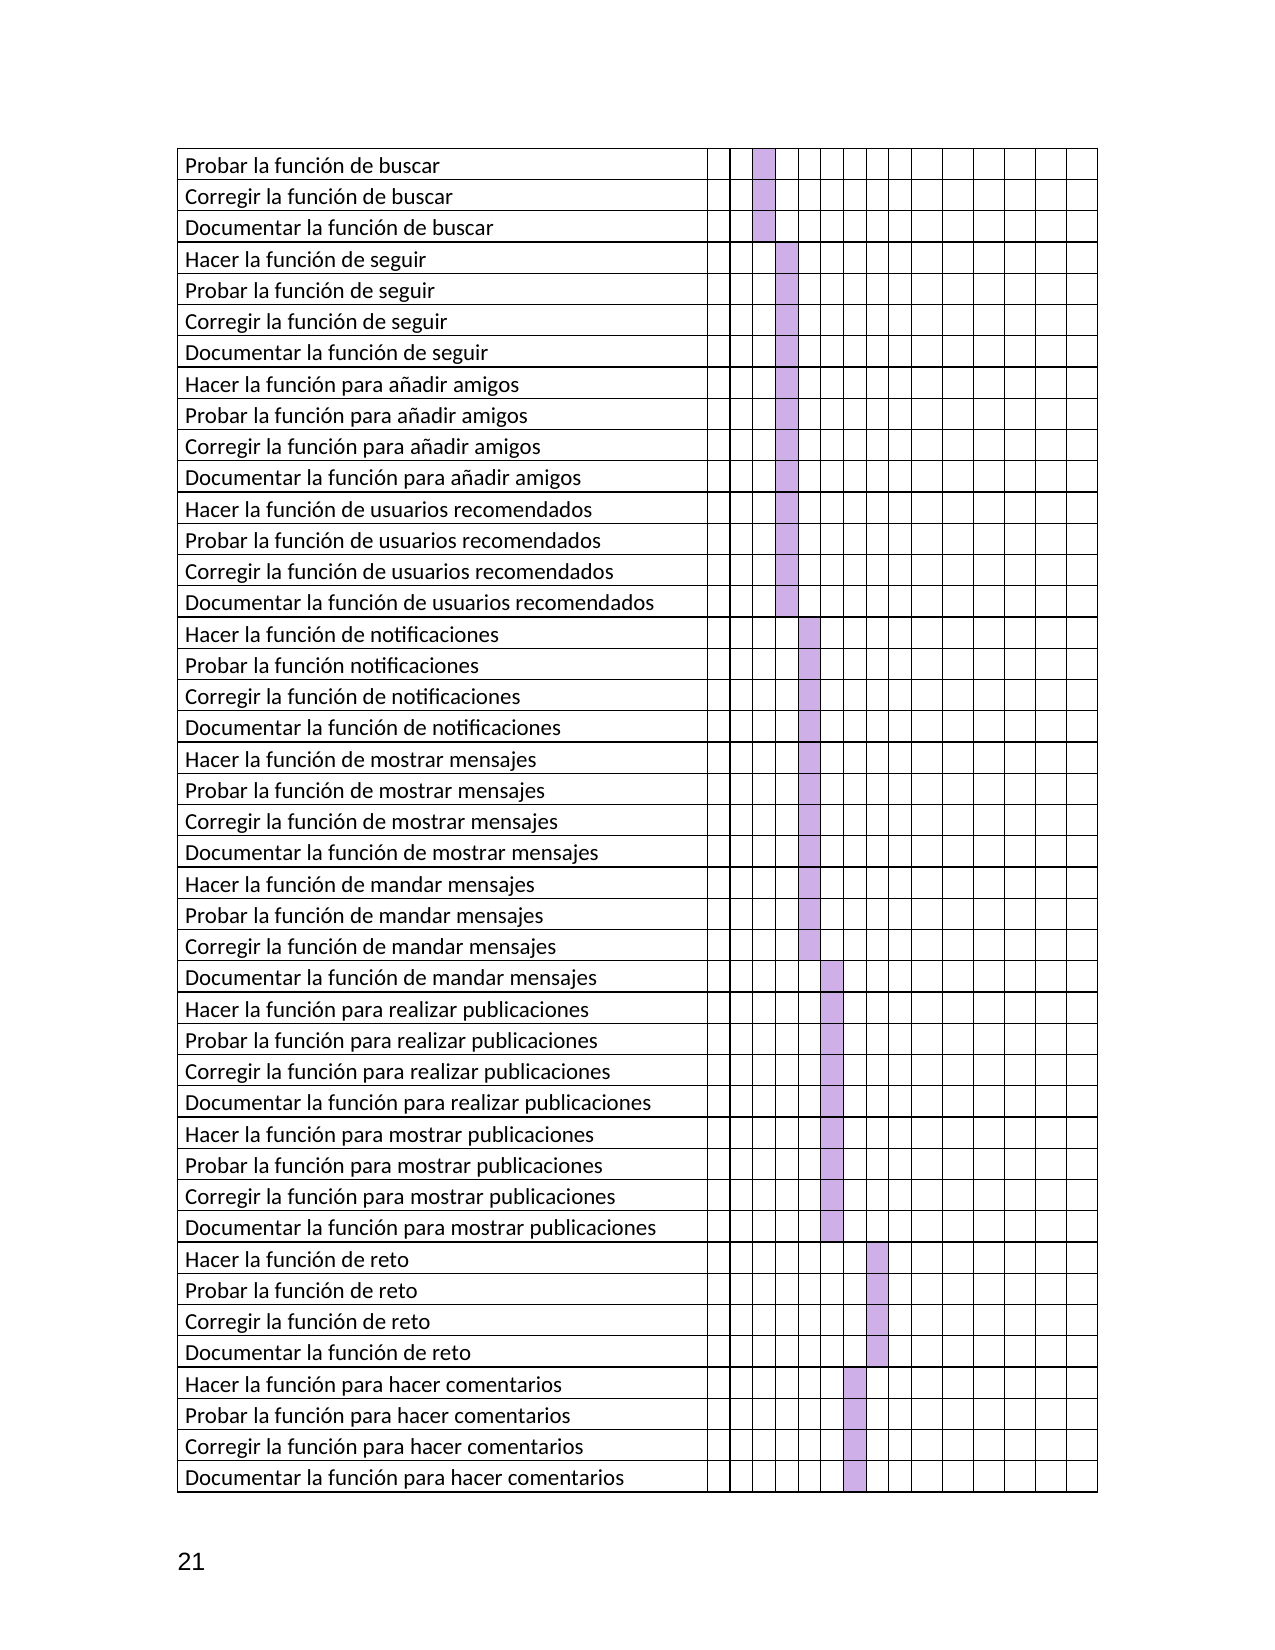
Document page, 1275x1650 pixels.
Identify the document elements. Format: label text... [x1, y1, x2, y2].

table_cell [753, 1118, 775, 1148]
table_cell [1005, 1430, 1035, 1460]
table_cell [799, 961, 820, 991]
table_cell [753, 805, 775, 835]
table_cell [753, 1180, 775, 1210]
table_cell [943, 711, 973, 741]
table_cell [974, 618, 1004, 648]
table_cell [1036, 1274, 1066, 1304]
table_cell [731, 1399, 752, 1429]
table_cell [889, 930, 911, 960]
table_cell [753, 1399, 775, 1429]
table_cell [912, 493, 942, 523]
table_cell [1005, 1274, 1035, 1304]
table_cell [1036, 805, 1066, 835]
table_cell [821, 430, 843, 460]
table_cell [867, 805, 888, 835]
table_cell [821, 805, 843, 835]
table_cell [943, 368, 973, 398]
table_cell [1036, 743, 1066, 773]
table_cell Probar la función para hacer comentarios [178, 1399, 707, 1429]
table_cell [708, 1243, 729, 1273]
table_cell [731, 368, 752, 398]
table_cell [731, 211, 752, 241]
table_cell [844, 1149, 866, 1179]
table_cell [1036, 555, 1066, 585]
table_cell [974, 1180, 1004, 1210]
table_cell [912, 1305, 942, 1335]
table_cell [1005, 1368, 1035, 1398]
table_cell [753, 305, 775, 335]
table_cell [821, 1149, 843, 1179]
table_cell [708, 1305, 729, 1335]
table_cell [974, 1305, 1004, 1335]
table_cell [708, 493, 729, 523]
table_cell [974, 1211, 1004, 1241]
table_cell [753, 618, 775, 648]
table_cell [731, 336, 752, 366]
table_cell [821, 305, 843, 335]
table_cell [912, 1399, 942, 1429]
table_cell [776, 586, 798, 616]
table_cell [1067, 930, 1097, 960]
table_cell [1036, 399, 1066, 429]
table_cell [753, 993, 775, 1023]
table_cell [844, 1243, 866, 1273]
table_cell [776, 930, 798, 960]
table_cell [1005, 1305, 1035, 1335]
table_cell [1005, 961, 1035, 991]
table_cell [753, 399, 775, 429]
table_cell [821, 1430, 843, 1460]
table_cell [844, 524, 866, 554]
table_cell [1036, 430, 1066, 460]
table_cell [753, 680, 775, 710]
table_cell [974, 961, 1004, 991]
table_cell [943, 555, 973, 585]
table_cell [1036, 274, 1066, 304]
table_cell [912, 1430, 942, 1460]
table_cell [708, 524, 729, 554]
table_cell [1005, 993, 1035, 1023]
table_cell Probar la función para realizar publicaciones [178, 1024, 707, 1054]
table_cell Probar la función de buscar [178, 149, 707, 179]
table_cell [867, 555, 888, 585]
table_cell Documentar la función para añadir amigos [178, 461, 707, 491]
table_cell [889, 1368, 911, 1398]
table_cell [844, 805, 866, 835]
table_cell [889, 1430, 911, 1460]
table_cell [776, 680, 798, 710]
table_cell [943, 1243, 973, 1273]
table_cell [1005, 1399, 1035, 1429]
table_cell [708, 930, 729, 960]
table_cell [889, 1055, 911, 1085]
table_cell [1005, 1086, 1035, 1116]
table_cell [889, 1305, 911, 1335]
table_cell [1067, 274, 1097, 304]
table_cell [776, 1024, 798, 1054]
table_cell Hacer la función de usuarios recomendados [178, 493, 707, 523]
table_cell [974, 399, 1004, 429]
table_cell [821, 930, 843, 960]
table_cell [867, 1211, 888, 1241]
table_cell [1036, 1399, 1066, 1429]
table_cell [821, 649, 843, 679]
table_cell [821, 711, 843, 741]
table_cell [708, 993, 729, 1023]
table_cell [889, 680, 911, 710]
table_cell [708, 586, 729, 616]
table_cell [776, 1336, 798, 1366]
table_cell [943, 1086, 973, 1116]
table_cell [821, 1055, 843, 1085]
table_cell [821, 743, 843, 773]
table_cell [821, 899, 843, 929]
table_cell [776, 618, 798, 648]
table_cell [844, 1024, 866, 1054]
table_cell [844, 461, 866, 491]
table_cell [844, 649, 866, 679]
table_cell [776, 336, 798, 366]
table_cell [731, 305, 752, 335]
table_cell [844, 899, 866, 929]
table_cell [1067, 1243, 1097, 1273]
table_cell [1036, 649, 1066, 679]
table_cell [776, 743, 798, 773]
table_cell [844, 180, 866, 210]
table_cell [708, 836, 729, 866]
table_cell [1005, 399, 1035, 429]
table_cell [1067, 1118, 1097, 1148]
table_cell [731, 1086, 752, 1116]
table_cell [912, 1149, 942, 1179]
table_cell [776, 899, 798, 929]
table_cell [708, 618, 729, 648]
table_cell [708, 805, 729, 835]
table_cell [974, 680, 1004, 710]
table_cell [731, 993, 752, 1023]
table_cell [974, 993, 1004, 1023]
table_cell [753, 1430, 775, 1460]
table_cell [1067, 1086, 1097, 1116]
table_cell [753, 743, 775, 773]
table_cell [731, 1336, 752, 1366]
table_cell [776, 1243, 798, 1273]
table_cell [753, 1243, 775, 1273]
table_cell Documentar la función de reto [178, 1336, 707, 1366]
table_cell [867, 1274, 888, 1304]
table_cell [708, 1055, 729, 1085]
table_cell [708, 1368, 729, 1398]
table_cell [889, 618, 911, 648]
table_cell [1036, 1149, 1066, 1179]
table_cell [867, 993, 888, 1023]
table_cell Documentar la función de seguir [178, 336, 707, 366]
table_cell [867, 243, 888, 273]
table_cell [1067, 368, 1097, 398]
table_cell [1036, 211, 1066, 241]
table_cell [731, 524, 752, 554]
table_cell [1005, 430, 1035, 460]
table_cell [799, 1149, 820, 1179]
table_cell [867, 899, 888, 929]
table_cell [1067, 1180, 1097, 1210]
table_cell Probar la función de usuarios recomendados [178, 524, 707, 554]
table_cell [1005, 868, 1035, 898]
table_cell [799, 618, 820, 648]
table_cell [1036, 680, 1066, 710]
table_cell [1005, 274, 1035, 304]
table_cell [731, 1180, 752, 1210]
table_cell [753, 180, 775, 210]
table_cell [776, 1118, 798, 1148]
table_cell [821, 524, 843, 554]
table_cell [889, 430, 911, 460]
table_cell [1036, 1086, 1066, 1116]
table_cell [799, 774, 820, 804]
table_cell [844, 149, 866, 179]
table_cell [776, 430, 798, 460]
table_cell [799, 1430, 820, 1460]
table_cell [708, 1149, 729, 1179]
table_cell [974, 524, 1004, 554]
table_cell [844, 1086, 866, 1116]
table_cell Hacer la función para añadir amigos [178, 368, 707, 398]
table_cell [1005, 711, 1035, 741]
table_cell [974, 649, 1004, 679]
table_cell Hacer la función para hacer comentarios [178, 1368, 707, 1398]
table_cell [753, 774, 775, 804]
table_cell [776, 211, 798, 241]
table_cell [912, 1055, 942, 1085]
table_cell [889, 399, 911, 429]
table_cell [943, 961, 973, 991]
table_cell [821, 774, 843, 804]
table_cell [799, 180, 820, 210]
table_cell [974, 1024, 1004, 1054]
table_cell [943, 243, 973, 273]
table_cell [943, 680, 973, 710]
table_cell [844, 711, 866, 741]
table_cell [889, 868, 911, 898]
table_cell [1036, 1305, 1066, 1335]
table_cell [821, 211, 843, 241]
table_cell [821, 961, 843, 991]
table_cell [776, 1305, 798, 1335]
table_cell [1005, 243, 1035, 273]
table_cell [867, 368, 888, 398]
table_cell [889, 336, 911, 366]
table_cell [799, 1211, 820, 1241]
table_cell [731, 1243, 752, 1273]
table_cell [844, 243, 866, 273]
table_cell [889, 1180, 911, 1210]
table_cell [974, 1274, 1004, 1304]
table_cell [1005, 1180, 1035, 1210]
table_cell [753, 555, 775, 585]
table_cell [1067, 993, 1097, 1023]
table_cell [753, 493, 775, 523]
table_cell [844, 1430, 866, 1460]
table_cell [889, 1243, 911, 1273]
table_cell [889, 1274, 911, 1304]
table_cell [912, 305, 942, 335]
table_cell [1067, 961, 1097, 991]
table_cell [799, 1243, 820, 1273]
table_cell [776, 1055, 798, 1085]
table_cell [943, 1399, 973, 1429]
table_cell [844, 774, 866, 804]
table_cell [867, 1461, 888, 1491]
table_cell [776, 1086, 798, 1116]
table_cell [974, 930, 1004, 960]
table_cell [731, 493, 752, 523]
table_cell [799, 1336, 820, 1366]
table_cell [889, 274, 911, 304]
table_cell [731, 430, 752, 460]
table_cell [867, 1399, 888, 1429]
table_cell [1067, 1274, 1097, 1304]
table_cell [1067, 805, 1097, 835]
table_cell [1005, 1211, 1035, 1241]
table_cell [1036, 305, 1066, 335]
table_cell [821, 493, 843, 523]
table_cell [776, 461, 798, 491]
table_cell [844, 1055, 866, 1085]
table_cell [867, 399, 888, 429]
table_cell [1067, 461, 1097, 491]
table_cell [974, 149, 1004, 179]
table_cell [731, 961, 752, 991]
table_cell [974, 899, 1004, 929]
table_cell [731, 1024, 752, 1054]
table_cell [974, 1243, 1004, 1273]
table_cell [1036, 1430, 1066, 1460]
table_cell [821, 555, 843, 585]
table_cell Documentar la función para realizar publicaciones [178, 1086, 707, 1116]
table_cell [776, 274, 798, 304]
table_cell [912, 961, 942, 991]
table_cell [844, 743, 866, 773]
table_cell [889, 149, 911, 179]
table_cell [943, 1274, 973, 1304]
table_cell [943, 1430, 973, 1460]
table_cell [867, 961, 888, 991]
table_cell [1067, 1024, 1097, 1054]
table_cell Probar la función notificaciones [178, 649, 707, 679]
table_cell [799, 930, 820, 960]
table_cell [708, 1024, 729, 1054]
table_cell [943, 1305, 973, 1335]
table_cell [1036, 368, 1066, 398]
table_cell [776, 524, 798, 554]
table_cell [1036, 930, 1066, 960]
table_cell [912, 243, 942, 273]
table_cell [821, 1243, 843, 1273]
table_cell [974, 1149, 1004, 1179]
table_cell [867, 211, 888, 241]
table_cell [1036, 993, 1066, 1023]
table_cell [1005, 1243, 1035, 1273]
table_cell [1036, 711, 1066, 741]
table_cell [753, 930, 775, 960]
table_cell [753, 1274, 775, 1304]
table_cell [867, 336, 888, 366]
table_cell [799, 1055, 820, 1085]
table_cell [889, 243, 911, 273]
table_cell [821, 1024, 843, 1054]
table_cell [708, 649, 729, 679]
table_cell Probar la función para mostrar publicaciones [178, 1149, 707, 1179]
table_cell [974, 243, 1004, 273]
table_cell [889, 493, 911, 523]
table_cell [867, 1086, 888, 1116]
table_cell [867, 493, 888, 523]
table_cell [943, 930, 973, 960]
table_cell [867, 680, 888, 710]
table_cell [1036, 180, 1066, 210]
table_cell [1036, 1243, 1066, 1273]
table_cell Corregir la función para hacer comentarios [178, 1430, 707, 1460]
table_cell [753, 524, 775, 554]
table_cell [753, 961, 775, 991]
table_cell [1067, 524, 1097, 554]
table_cell [1067, 211, 1097, 241]
table_cell [776, 993, 798, 1023]
table_cell [776, 774, 798, 804]
table_cell [844, 1274, 866, 1304]
table_cell [844, 1399, 866, 1429]
table_cell [753, 1336, 775, 1366]
table_cell [974, 805, 1004, 835]
table_cell [1005, 1336, 1035, 1366]
table_cell [912, 149, 942, 179]
table_cell [889, 555, 911, 585]
table_cell [1005, 149, 1035, 179]
table_cell [1005, 1055, 1035, 1085]
table_cell [844, 1118, 866, 1148]
table_cell [799, 868, 820, 898]
table_cell [799, 586, 820, 616]
table_cell [731, 1118, 752, 1148]
table_cell [753, 1024, 775, 1054]
table_cell [821, 461, 843, 491]
table_cell [1036, 336, 1066, 366]
table_cell [776, 711, 798, 741]
table_cell [974, 711, 1004, 741]
table_cell [889, 743, 911, 773]
table_cell [844, 430, 866, 460]
table_cell [799, 1368, 820, 1398]
table_cell Probar la función de seguir [178, 274, 707, 304]
table_cell [943, 774, 973, 804]
table_cell [799, 1305, 820, 1335]
table_cell [912, 180, 942, 210]
table_cell [889, 1399, 911, 1429]
table_cell [731, 586, 752, 616]
table_cell [708, 399, 729, 429]
table_cell [1036, 1180, 1066, 1210]
table_cell [731, 774, 752, 804]
table_cell [799, 805, 820, 835]
table_cell [867, 1024, 888, 1054]
table_cell [1067, 1430, 1097, 1460]
table_cell [753, 274, 775, 304]
table_cell [731, 711, 752, 741]
table_cell [889, 993, 911, 1023]
table_cell [799, 899, 820, 929]
table_cell [753, 836, 775, 866]
table_cell [943, 1368, 973, 1398]
table_cell [912, 1211, 942, 1241]
table_cell Corregir la función para añadir amigos [178, 430, 707, 460]
table_cell [974, 1368, 1004, 1398]
table_cell [1005, 586, 1035, 616]
table_cell Documentar la función para hacer comentarios [178, 1461, 707, 1491]
table_cell [1036, 1368, 1066, 1398]
table_cell [731, 618, 752, 648]
table_cell [889, 1336, 911, 1366]
table_cell [731, 274, 752, 304]
table_cell [1005, 211, 1035, 241]
table_cell Documentar la función de mandar mensajes [178, 961, 707, 991]
table_cell [799, 1274, 820, 1304]
table_cell [912, 930, 942, 960]
table_cell [708, 868, 729, 898]
table_cell [912, 1368, 942, 1398]
table_cell [799, 711, 820, 741]
table_cell [776, 1461, 798, 1491]
table_cell [844, 305, 866, 335]
table_cell [1067, 618, 1097, 648]
table_cell [912, 993, 942, 1023]
table_cell [943, 743, 973, 773]
table_cell [731, 930, 752, 960]
table_cell [821, 680, 843, 710]
table_cell [753, 149, 775, 179]
table_cell [821, 586, 843, 616]
table_cell [889, 805, 911, 835]
table_cell [844, 1336, 866, 1366]
table_cell [943, 211, 973, 241]
table_cell Probar la función de mandar mensajes [178, 899, 707, 929]
table_cell [799, 1086, 820, 1116]
table_cell Corregir la función para realizar publicaciones [178, 1055, 707, 1085]
table_cell [731, 1149, 752, 1179]
table_cell [799, 524, 820, 554]
table_cell [974, 774, 1004, 804]
table_cell [943, 524, 973, 554]
table_cell [974, 336, 1004, 366]
table_cell [867, 774, 888, 804]
table_cell [776, 368, 798, 398]
table_cell [943, 1461, 973, 1491]
table_cell [1067, 305, 1097, 335]
table_cell [1036, 961, 1066, 991]
table_cell [821, 1211, 843, 1241]
table_cell [821, 618, 843, 648]
table_cell [912, 805, 942, 835]
table_cell [821, 399, 843, 429]
table_cell [844, 836, 866, 866]
table_cell [708, 711, 729, 741]
table_cell [943, 1118, 973, 1148]
table_cell [708, 774, 729, 804]
table_cell Probar la función de reto [178, 1274, 707, 1304]
table_cell [799, 274, 820, 304]
table_cell [974, 1399, 1004, 1429]
table_cell [1067, 680, 1097, 710]
table_cell [943, 430, 973, 460]
table_cell [776, 805, 798, 835]
table_cell [776, 836, 798, 866]
table_cell [821, 993, 843, 1023]
table_cell [974, 274, 1004, 304]
table_cell [821, 1336, 843, 1366]
table_cell [844, 586, 866, 616]
table_cell [1067, 180, 1097, 210]
table_cell [912, 711, 942, 741]
table_cell [708, 180, 729, 210]
table_cell Hacer la función para mostrar publicaciones [178, 1118, 707, 1148]
table_cell [1005, 305, 1035, 335]
table_cell [1005, 493, 1035, 523]
table_cell Corregir la función de buscar [178, 180, 707, 210]
table_cell [943, 1180, 973, 1210]
table_cell [1067, 1368, 1097, 1398]
table_cell [867, 305, 888, 335]
table_cell [844, 399, 866, 429]
table_cell [867, 1055, 888, 1085]
table_cell Corregir la función de reto [178, 1305, 707, 1335]
table_cell [776, 555, 798, 585]
table_cell [844, 493, 866, 523]
table_cell [943, 399, 973, 429]
table_cell [943, 1149, 973, 1179]
table_cell [1036, 1024, 1066, 1054]
table_cell [912, 774, 942, 804]
table_cell [753, 211, 775, 241]
table_cell [867, 1149, 888, 1179]
table_cell [799, 305, 820, 335]
table_cell [708, 368, 729, 398]
table_cell [912, 649, 942, 679]
table_cell [821, 836, 843, 866]
table_cell [943, 618, 973, 648]
table_cell [974, 493, 1004, 523]
table_cell [844, 274, 866, 304]
table_cell [1067, 1149, 1097, 1179]
table_cell [844, 1211, 866, 1241]
table_cell [708, 1118, 729, 1148]
table_cell [1067, 243, 1097, 273]
table_cell [974, 305, 1004, 335]
table_cell [974, 743, 1004, 773]
table_cell [889, 586, 911, 616]
table_cell [867, 868, 888, 898]
table_cell [731, 868, 752, 898]
table_cell [731, 149, 752, 179]
table_cell [708, 743, 729, 773]
table_cell Corregir la función de mandar mensajes [178, 930, 707, 960]
table_cell [1005, 555, 1035, 585]
table_cell [943, 1024, 973, 1054]
table_cell [912, 274, 942, 304]
table_cell [912, 1118, 942, 1148]
table_cell [889, 649, 911, 679]
table_cell [776, 1430, 798, 1460]
table_cell [912, 680, 942, 710]
table_cell Hacer la función de mandar mensajes [178, 868, 707, 898]
table_cell [708, 243, 729, 273]
table_cell Probar la función de mostrar mensajes [178, 774, 707, 804]
table_cell [912, 461, 942, 491]
table_cell [753, 899, 775, 929]
table_cell [943, 993, 973, 1023]
table_cell [867, 649, 888, 679]
table_cell Hacer la función de seguir [178, 243, 707, 273]
table_cell [708, 555, 729, 585]
table_cell [821, 1274, 843, 1304]
table_cell [1036, 836, 1066, 866]
table_cell [1005, 649, 1035, 679]
table_cell [1036, 1055, 1066, 1085]
table_cell [889, 1211, 911, 1241]
table_cell [708, 1336, 729, 1366]
table_cell [844, 368, 866, 398]
table_cell [867, 1118, 888, 1148]
table_cell Hacer la función de reto [178, 1243, 707, 1273]
table_cell [753, 368, 775, 398]
table_cell [1067, 1336, 1097, 1366]
table_cell [889, 1118, 911, 1148]
table_cell [867, 930, 888, 960]
table_cell [1067, 743, 1097, 773]
table_cell [943, 586, 973, 616]
table_cell [753, 430, 775, 460]
table_cell [974, 586, 1004, 616]
table_cell [821, 368, 843, 398]
table_cell [889, 524, 911, 554]
table_cell [731, 899, 752, 929]
table_cell [753, 1211, 775, 1241]
table_cell [821, 336, 843, 366]
table_cell [867, 180, 888, 210]
table_cell [708, 961, 729, 991]
table_cell [799, 149, 820, 179]
table_cell [821, 149, 843, 179]
table_cell [974, 1086, 1004, 1116]
table_cell [974, 1430, 1004, 1460]
table_cell [867, 149, 888, 179]
table_cell [912, 555, 942, 585]
table_cell [821, 180, 843, 210]
table_cell [821, 868, 843, 898]
table_cell [821, 274, 843, 304]
table_cell [799, 555, 820, 585]
table_cell [889, 211, 911, 241]
table_cell [1067, 774, 1097, 804]
table_cell Hacer la función para realizar publicaciones [178, 993, 707, 1023]
table_cell [974, 368, 1004, 398]
table_cell [799, 461, 820, 491]
table_cell [799, 493, 820, 523]
table_cell [776, 493, 798, 523]
table_cell [912, 586, 942, 616]
table_cell [821, 1118, 843, 1148]
table_cell [799, 993, 820, 1023]
table_cell [912, 743, 942, 773]
table_cell [776, 1399, 798, 1429]
table_cell [753, 649, 775, 679]
table_cell [708, 1461, 729, 1491]
table_cell [1067, 1211, 1097, 1241]
table_cell [943, 493, 973, 523]
table_cell [821, 1305, 843, 1335]
table_cell [912, 524, 942, 554]
table_cell Hacer la función de mostrar mensajes [178, 743, 707, 773]
table_cell [912, 399, 942, 429]
table_cell [799, 1461, 820, 1491]
table_cell [912, 1024, 942, 1054]
table_cell [844, 1368, 866, 1398]
table_cell Corregir la función para mostrar publicaciones [178, 1180, 707, 1210]
table_cell [867, 586, 888, 616]
table_cell [867, 1180, 888, 1210]
table_cell [912, 1461, 942, 1491]
table_cell [1067, 430, 1097, 460]
table_cell [753, 461, 775, 491]
table_cell [821, 243, 843, 273]
table_cell [799, 836, 820, 866]
table_cell [753, 1055, 775, 1085]
table_cell [889, 305, 911, 335]
table_cell [867, 461, 888, 491]
table_cell [889, 836, 911, 866]
table_cell [943, 805, 973, 835]
table_cell Corregir la función de seguir [178, 305, 707, 335]
table_cell Documentar la función para mostrar publicaciones [178, 1211, 707, 1241]
table_cell [974, 1055, 1004, 1085]
table_cell [889, 774, 911, 804]
table_cell Documentar la función de mostrar mensajes [178, 836, 707, 866]
table_cell [753, 868, 775, 898]
table_cell [1067, 1055, 1097, 1085]
table_cell [889, 1149, 911, 1179]
table_cell [1005, 1118, 1035, 1148]
table_cell [867, 1243, 888, 1273]
table_cell [1067, 149, 1097, 179]
table_cell [708, 1180, 729, 1210]
table_cell [844, 868, 866, 898]
table_cell [1036, 1461, 1066, 1491]
table_cell [867, 274, 888, 304]
table_cell [912, 336, 942, 366]
table_cell [731, 1274, 752, 1304]
table_cell [799, 243, 820, 273]
table_cell [731, 649, 752, 679]
table_cell [776, 243, 798, 273]
table_cell [708, 211, 729, 241]
table_cell [799, 1399, 820, 1429]
table_cell [912, 430, 942, 460]
table_cell [1067, 586, 1097, 616]
table_cell [943, 1336, 973, 1366]
table_cell [1005, 1461, 1035, 1491]
table_cell [776, 961, 798, 991]
table_cell [1036, 461, 1066, 491]
table_cell [889, 899, 911, 929]
table_cell [912, 1086, 942, 1116]
table_cell [708, 274, 729, 304]
table_cell [753, 586, 775, 616]
table_cell [731, 1368, 752, 1398]
table_cell [974, 461, 1004, 491]
table_cell [867, 743, 888, 773]
table_cell [867, 711, 888, 741]
table_cell [844, 336, 866, 366]
table_cell [1005, 805, 1035, 835]
table_cell [974, 868, 1004, 898]
table_cell Hacer la función de notificaciones [178, 618, 707, 648]
table_cell [731, 805, 752, 835]
table_cell [867, 430, 888, 460]
table_cell [889, 1024, 911, 1054]
table_cell [776, 149, 798, 179]
table_cell [753, 243, 775, 273]
table_cell [844, 680, 866, 710]
table_cell [731, 1430, 752, 1460]
table_cell [1005, 336, 1035, 366]
table_cell [776, 1180, 798, 1210]
table_cell [1067, 868, 1097, 898]
table_cell [844, 211, 866, 241]
table_cell [708, 1274, 729, 1304]
table_cell [867, 1336, 888, 1366]
table_cell [799, 336, 820, 366]
table_cell [1036, 149, 1066, 179]
table_cell [708, 1399, 729, 1429]
table_cell [867, 1368, 888, 1398]
table_cell [1036, 586, 1066, 616]
table_cell [731, 836, 752, 866]
table_cell [912, 211, 942, 241]
table_cell [731, 1211, 752, 1241]
table_cell [1036, 1118, 1066, 1148]
table_cell [821, 1368, 843, 1398]
table_cell [974, 211, 1004, 241]
table_cell [1067, 836, 1097, 866]
table_cell [1067, 336, 1097, 366]
table_cell [844, 1180, 866, 1210]
table_cell [1005, 899, 1035, 929]
table_cell [844, 993, 866, 1023]
table_cell Documentar la función de buscar [178, 211, 707, 241]
table_cell [731, 243, 752, 273]
table_cell [1036, 1211, 1066, 1241]
table_cell [731, 1055, 752, 1085]
table_cell [912, 1243, 942, 1273]
table_cell [1036, 774, 1066, 804]
table_cell [776, 1149, 798, 1179]
table_cell [1005, 1149, 1035, 1179]
table_cell [912, 368, 942, 398]
table_cell [912, 1336, 942, 1366]
table_cell [974, 836, 1004, 866]
table_cell [867, 836, 888, 866]
table_cell [1067, 1461, 1097, 1491]
table_cell [867, 524, 888, 554]
table_cell [1005, 368, 1035, 398]
table_cell [1036, 899, 1066, 929]
table_cell [708, 305, 729, 335]
table_cell [799, 1118, 820, 1148]
table_cell [753, 711, 775, 741]
table_cell [1005, 1024, 1035, 1054]
table_cell [731, 1305, 752, 1335]
table_cell [943, 1055, 973, 1085]
table_cell [912, 868, 942, 898]
table_cell Documentar la función de usuarios recomendados [178, 586, 707, 616]
table_cell [731, 1461, 752, 1491]
table_cell [1067, 711, 1097, 741]
table_cell [753, 1461, 775, 1491]
table_cell [776, 180, 798, 210]
table_cell Probar la función para añadir amigos [178, 399, 707, 429]
table_cell [708, 461, 729, 491]
table_cell [821, 1461, 843, 1491]
table_cell [844, 618, 866, 648]
table_cell [799, 368, 820, 398]
table_cell [776, 305, 798, 335]
table_cell [943, 1211, 973, 1241]
table_cell [799, 680, 820, 710]
table_cell [943, 461, 973, 491]
table_cell [1005, 930, 1035, 960]
table_cell [943, 180, 973, 210]
table_cell [776, 1274, 798, 1304]
table_cell [799, 399, 820, 429]
table_cell [1005, 743, 1035, 773]
table_cell [708, 336, 729, 366]
table_cell [776, 649, 798, 679]
table_cell [753, 1305, 775, 1335]
table_cell [844, 961, 866, 991]
table_cell [974, 430, 1004, 460]
table_cell [1005, 180, 1035, 210]
table_cell [912, 836, 942, 866]
table_cell Corregir la función de mostrar mensajes [178, 805, 707, 835]
table_cell [1036, 618, 1066, 648]
table_cell [1005, 774, 1035, 804]
table_cell [753, 1086, 775, 1116]
table_cell [912, 618, 942, 648]
table_cell [753, 336, 775, 366]
table_cell [943, 149, 973, 179]
table_cell [867, 1305, 888, 1335]
table_cell [1005, 618, 1035, 648]
table_cell [821, 1180, 843, 1210]
table_cell [943, 336, 973, 366]
table_cell [1005, 836, 1035, 866]
table_cell [889, 711, 911, 741]
table_cell [1067, 1399, 1097, 1429]
table_cell [867, 618, 888, 648]
table_cell [731, 399, 752, 429]
table_cell [731, 743, 752, 773]
table_cell [844, 555, 866, 585]
table_cell [943, 649, 973, 679]
table_cell [943, 868, 973, 898]
table_cell [1005, 524, 1035, 554]
table_cell [799, 1024, 820, 1054]
table_cell [776, 868, 798, 898]
table_cell [889, 961, 911, 991]
table_cell [731, 461, 752, 491]
table_cell [1036, 493, 1066, 523]
table_cell [731, 555, 752, 585]
table_cell [1067, 399, 1097, 429]
table_cell [974, 1118, 1004, 1148]
table_cell [889, 461, 911, 491]
table_cell [867, 1430, 888, 1460]
table_cell [1067, 555, 1097, 585]
table_cell [844, 1461, 866, 1491]
table_cell [974, 555, 1004, 585]
table_cell [1067, 649, 1097, 679]
table_cell [799, 649, 820, 679]
table_cell [844, 930, 866, 960]
table_cell [1036, 1336, 1066, 1366]
table_cell [708, 149, 729, 179]
table_cell [776, 399, 798, 429]
table_cell Corregir la función de notificaciones [178, 680, 707, 710]
table_cell [776, 1368, 798, 1398]
table_cell [974, 1461, 1004, 1491]
table_cell [708, 899, 729, 929]
table_cell [708, 1211, 729, 1241]
table_cell [974, 180, 1004, 210]
table_cell [1005, 461, 1035, 491]
table_cell [912, 1180, 942, 1210]
table_cell [844, 1305, 866, 1335]
table_cell [776, 1211, 798, 1241]
table_cell [1005, 680, 1035, 710]
table_cell Documentar la función de notificaciones [178, 711, 707, 741]
table_cell [889, 1461, 911, 1491]
table_cell [943, 274, 973, 304]
table_cell [799, 211, 820, 241]
table_cell [708, 1086, 729, 1116]
table_cell [1067, 493, 1097, 523]
table_cell [889, 180, 911, 210]
table_cell [1067, 1305, 1097, 1335]
table_cell [1036, 524, 1066, 554]
table_cell [943, 305, 973, 335]
table_cell [731, 180, 752, 210]
table_cell [1067, 899, 1097, 929]
table_cell [799, 743, 820, 773]
table_cell Corregir la función de usuarios recomendados [178, 555, 707, 585]
table_cell [799, 1180, 820, 1210]
table_cell [821, 1086, 843, 1116]
table_cell [708, 430, 729, 460]
table_cell [708, 1430, 729, 1460]
table_cell [1036, 243, 1066, 273]
table_cell [889, 1086, 911, 1116]
table_cell [912, 899, 942, 929]
table_cell [821, 1399, 843, 1429]
table_cell [731, 680, 752, 710]
table_cell [1036, 868, 1066, 898]
table_cell [889, 368, 911, 398]
table_cell [753, 1149, 775, 1179]
table_cell [974, 1336, 1004, 1366]
table_cell [943, 899, 973, 929]
table_cell [943, 836, 973, 866]
table_cell [753, 1368, 775, 1398]
table_cell [912, 1274, 942, 1304]
table_cell [799, 430, 820, 460]
table_cell [708, 680, 729, 710]
